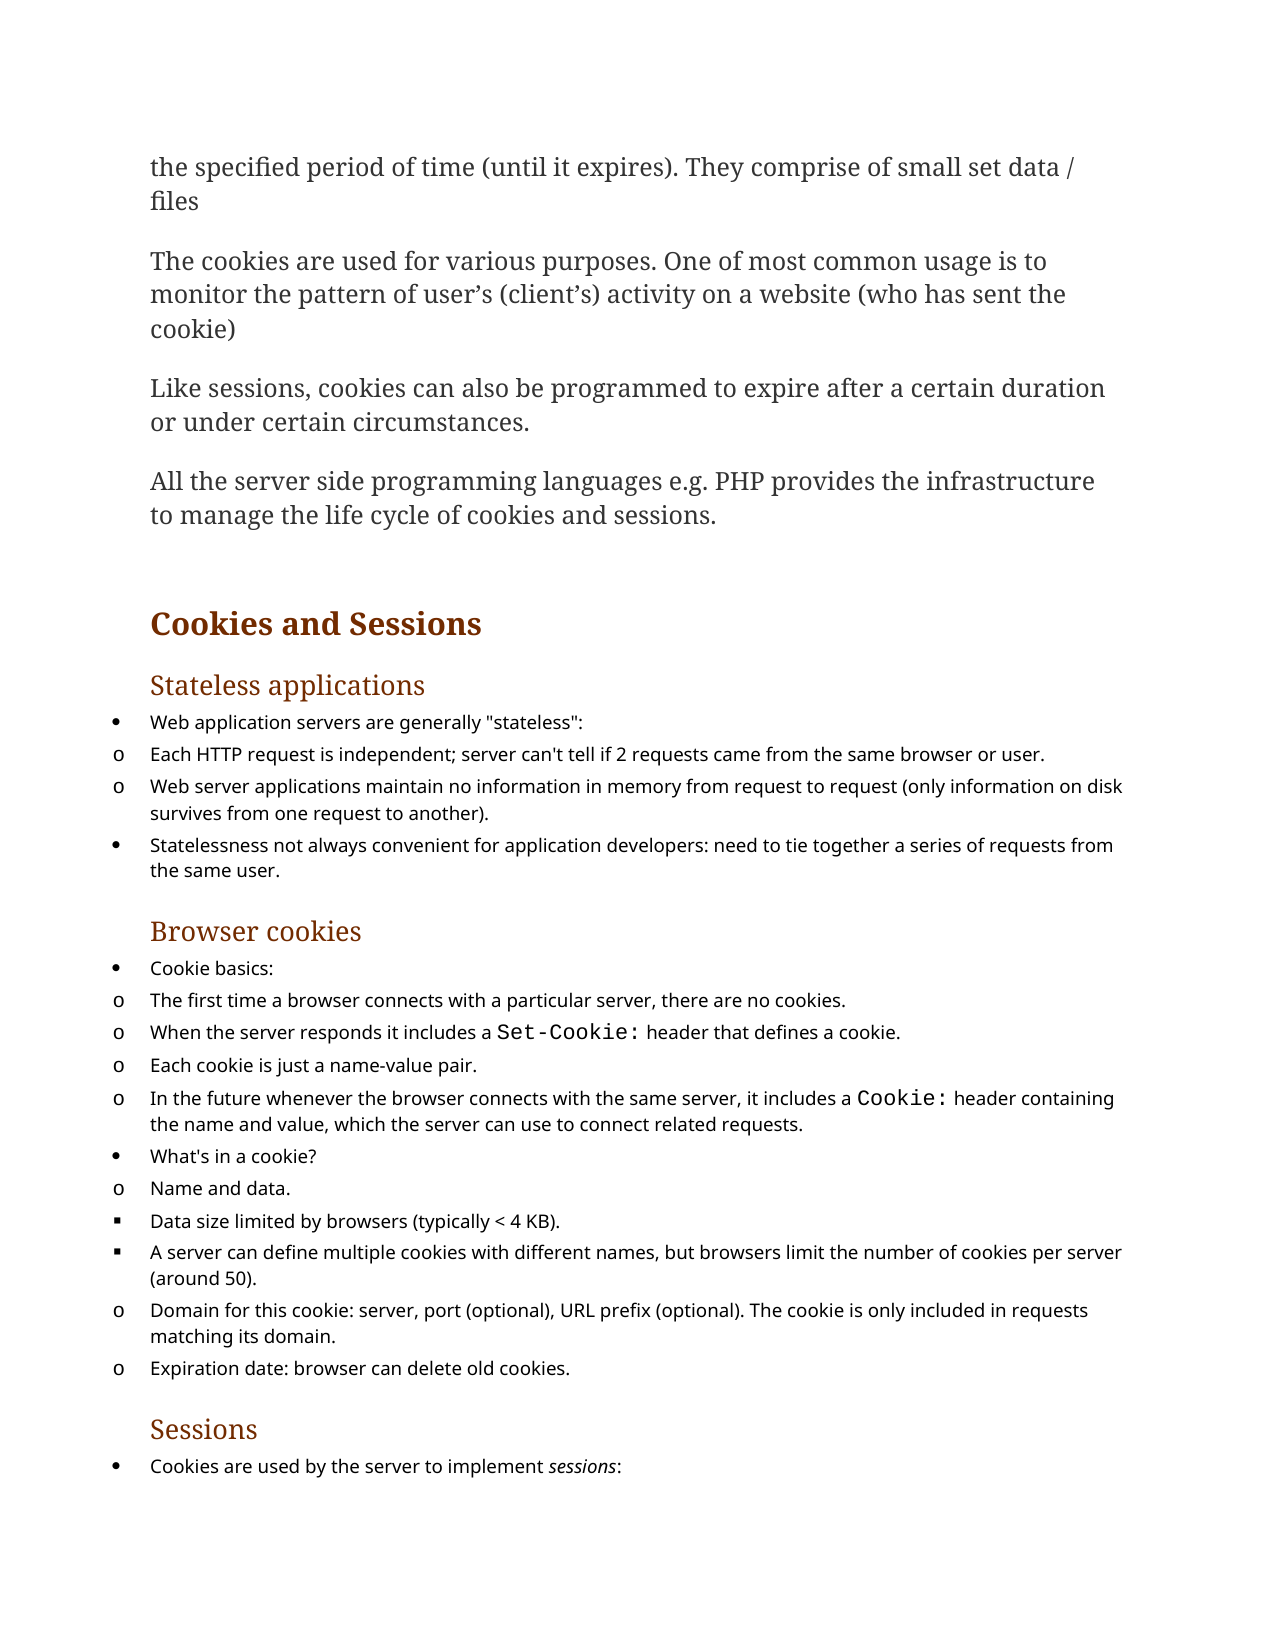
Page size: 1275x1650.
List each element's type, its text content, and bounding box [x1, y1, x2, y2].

list Expiration date: browser can delete old cookies. [112, 1355, 1125, 1381]
list Each cookie is just a name-value pair. [112, 1052, 1125, 1079]
list Statelessness not always convenient for application developers: need to tie together a series of requests from the same user. [112, 832, 1125, 883]
list Name and data. [112, 1175, 1125, 1202]
text Like sessions, cookies can also be programmed to expire after a certain duration or under certain circumstances. [150, 370, 1125, 438]
list Data size limited by browsers (typically < 4 KB). [112, 1208, 1125, 1233]
text The cookies are used for various purposes. One of most common usage is to monitor the pattern of user’s (client’s) activity on a website (who has sent the cookie) [150, 243, 1125, 345]
subtitle Cookies and Sessions [150, 602, 1125, 644]
list Cookie basics: [112, 955, 1125, 981]
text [150, 150, 1125, 218]
list The first time a browser connects with a particular server, there are no cookies. [112, 987, 1125, 1013]
list Domain for this cookie: server, port (optional), URL prefix (optional). The cookie is only included in requests matching its domain. [112, 1297, 1125, 1349]
subtitle Stateless applications [150, 666, 1125, 703]
list Cookies are used by the server to implement sessions: [112, 1454, 1125, 1479]
list When the server responds it includes a Set-Cookie: header that defines a cookie. [112, 1019, 1125, 1046]
list What's in a cookie? [112, 1143, 1125, 1169]
list Each HTTP request is independent; server can't tell if 2 requests came from the same browser or user. [112, 741, 1125, 767]
list Web application servers are generally "stateless": [112, 709, 1125, 735]
subtitle Sessions [150, 1411, 1125, 1447]
list A server can define multiple cookies with different names, but browsers limit the number of cookies per server (around 50). [112, 1240, 1125, 1291]
list Web server applications maintain no information in memory from request to request (only information on disk survives from one request to another). [112, 774, 1125, 826]
text All the server side programming languages e.g. PHP provides the infrastructure to manage the life cycle of cookies and sessions. [150, 463, 1125, 532]
subtitle Browser cookies [150, 912, 1125, 949]
list In the future whenever the browser connects with the same server, it includes a Cookie: header containing the name and value, which the server can use to connect related requests. [112, 1085, 1125, 1137]
